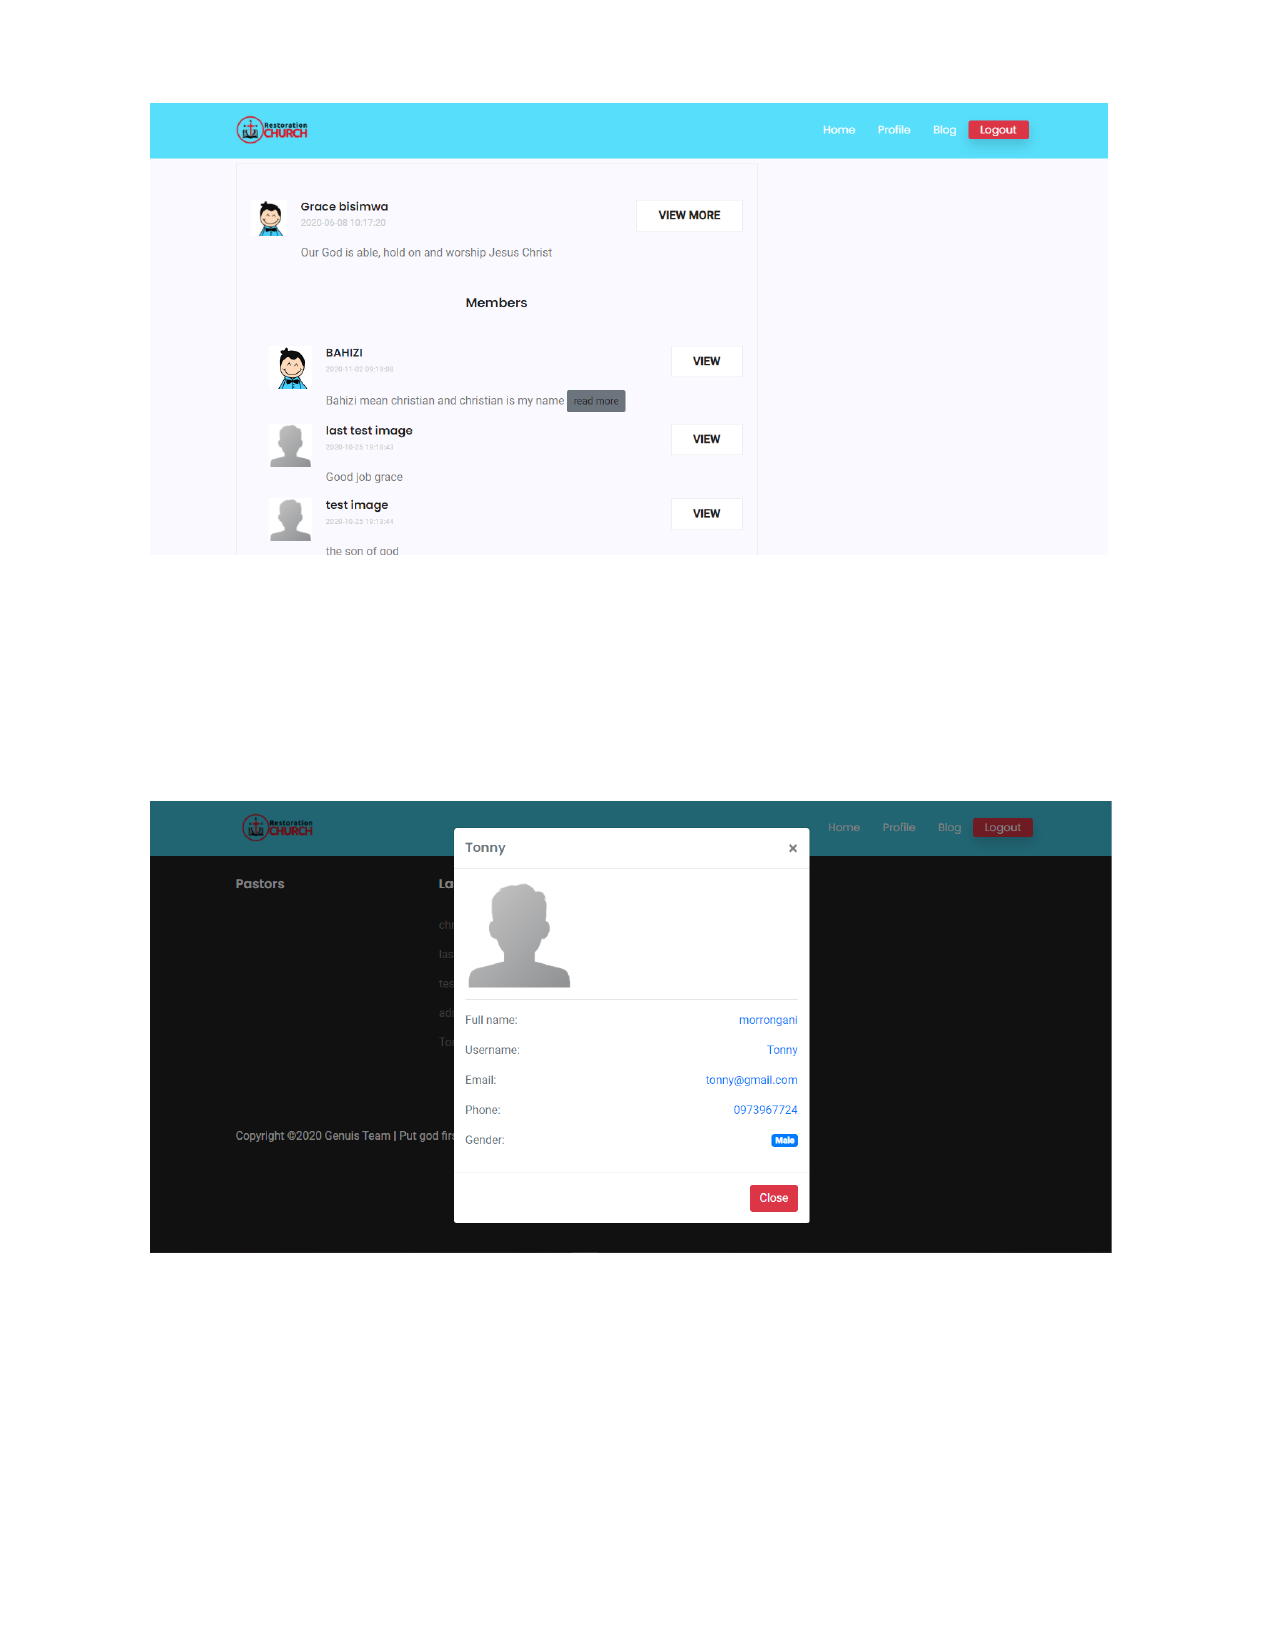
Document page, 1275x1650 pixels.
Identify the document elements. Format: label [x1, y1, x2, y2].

picture [150, 801, 1112, 1253]
picture [150, 103, 1108, 555]
